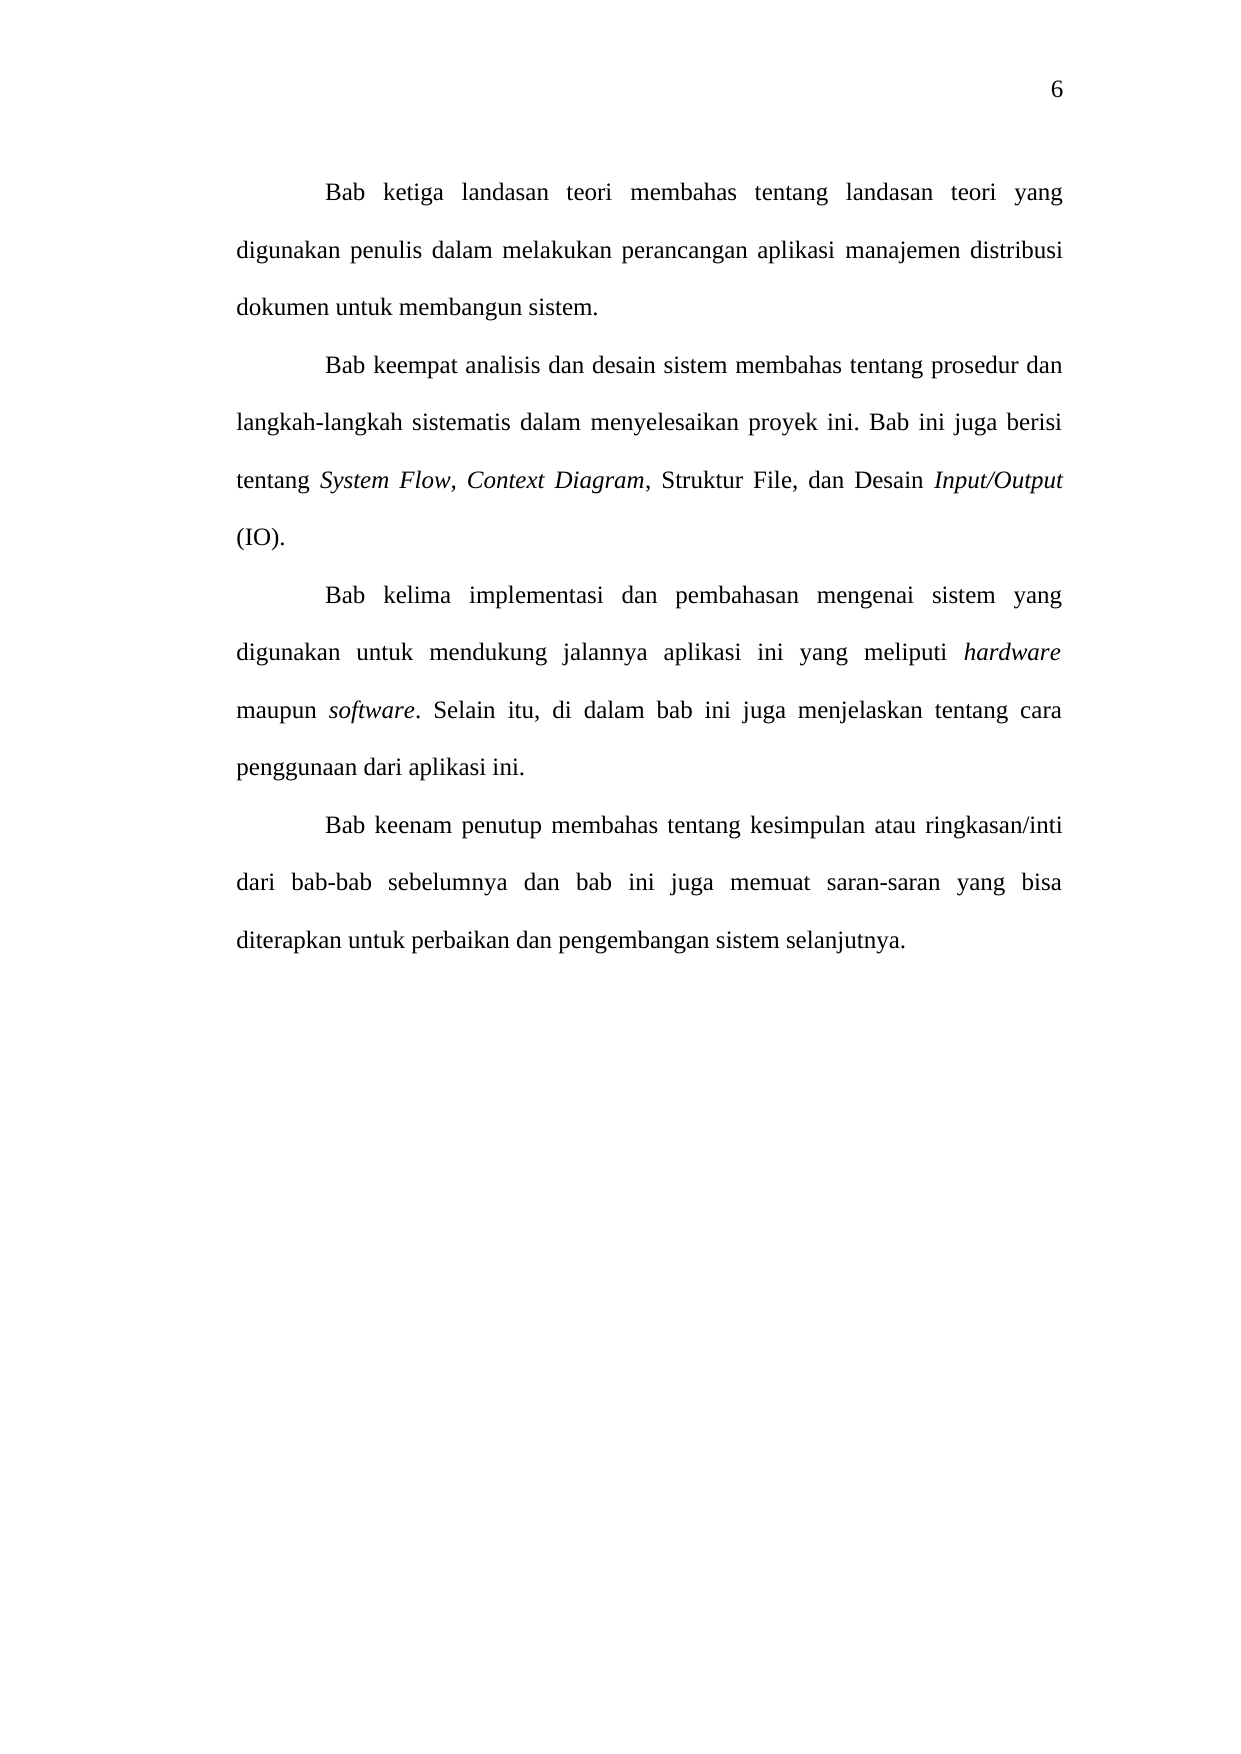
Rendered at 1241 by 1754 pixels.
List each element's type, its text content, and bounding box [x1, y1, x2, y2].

text Bab kelima implementasi dan pembahasan mengenai sistem yang digunakan untuk mendukung jalannya aplikasi ini yang meliputi hardware maupun software. Selain itu, di dalam bab ini juga menjelaskan tentang cara penggunaan dari aplikasi ini. [236, 580, 1063, 781]
text Bab keempat analisis dan desain sistem membahas tentang prosedur dan langkah-langkah sistematis dalam menyelesaikan proyek ini. Bab ini juga berisi tentang System Flow, Context Diagram, Struktur File, dan Desain Input/Output (IO). [236, 350, 1063, 551]
text Bab ketiga landasan teori membahas tentang landasan teori yang digunakan penulis dalam melakukan perancangan aplikasi manajemen distribusi dokumen untuk membangun sistem. [236, 177, 1063, 321]
text Bab keenam penutup membahas tentang kesimpulan atau ringkasan/inti dari bab-bab sebelumnya dan bab ini juga memuat saran-saran yang bisa diterapkan untuk perbaikan dan pengembangan sistem selanjutnya. [236, 810, 1063, 953]
